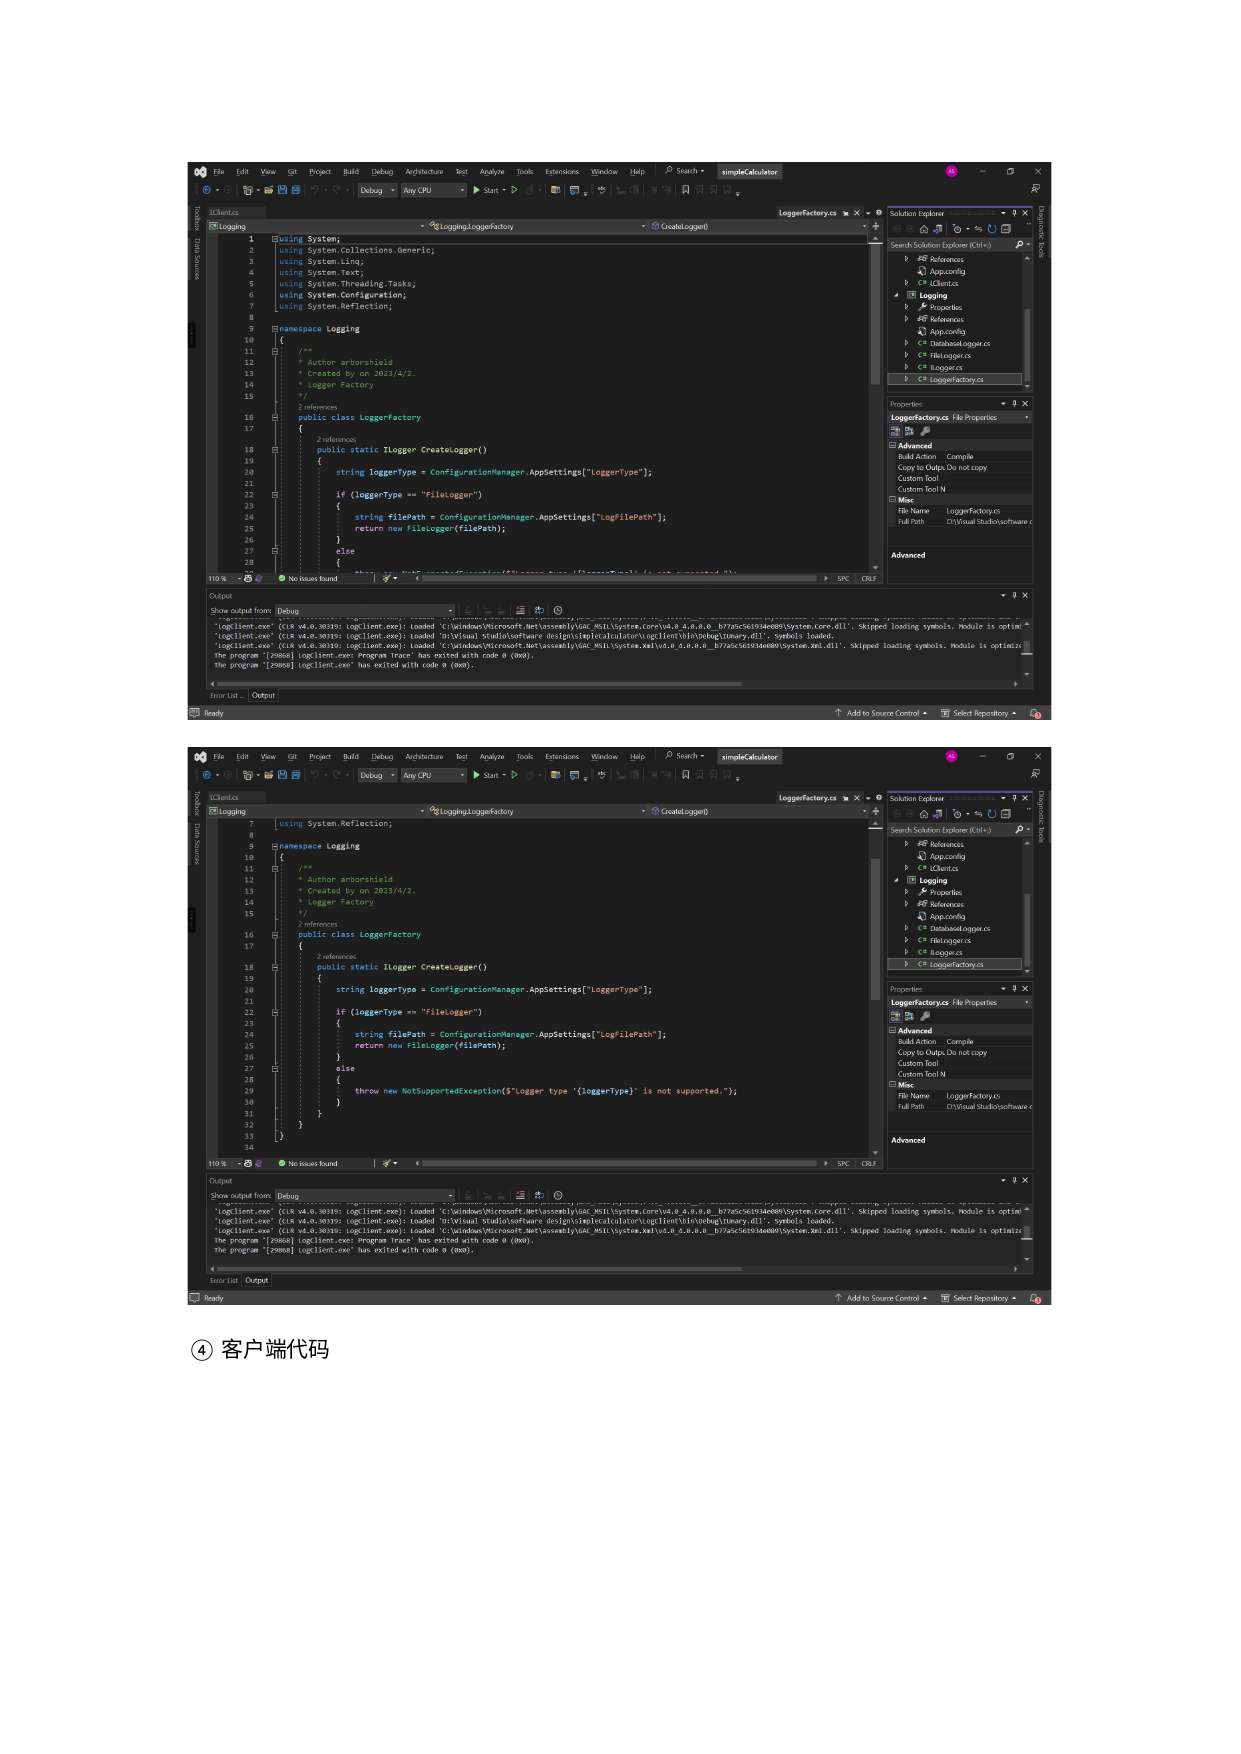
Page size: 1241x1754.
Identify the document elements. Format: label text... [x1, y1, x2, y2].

picture [187, 747, 1052, 1305]
list ④客户端代码 [187, 1332, 1053, 1364]
picture [187, 162, 1052, 720]
